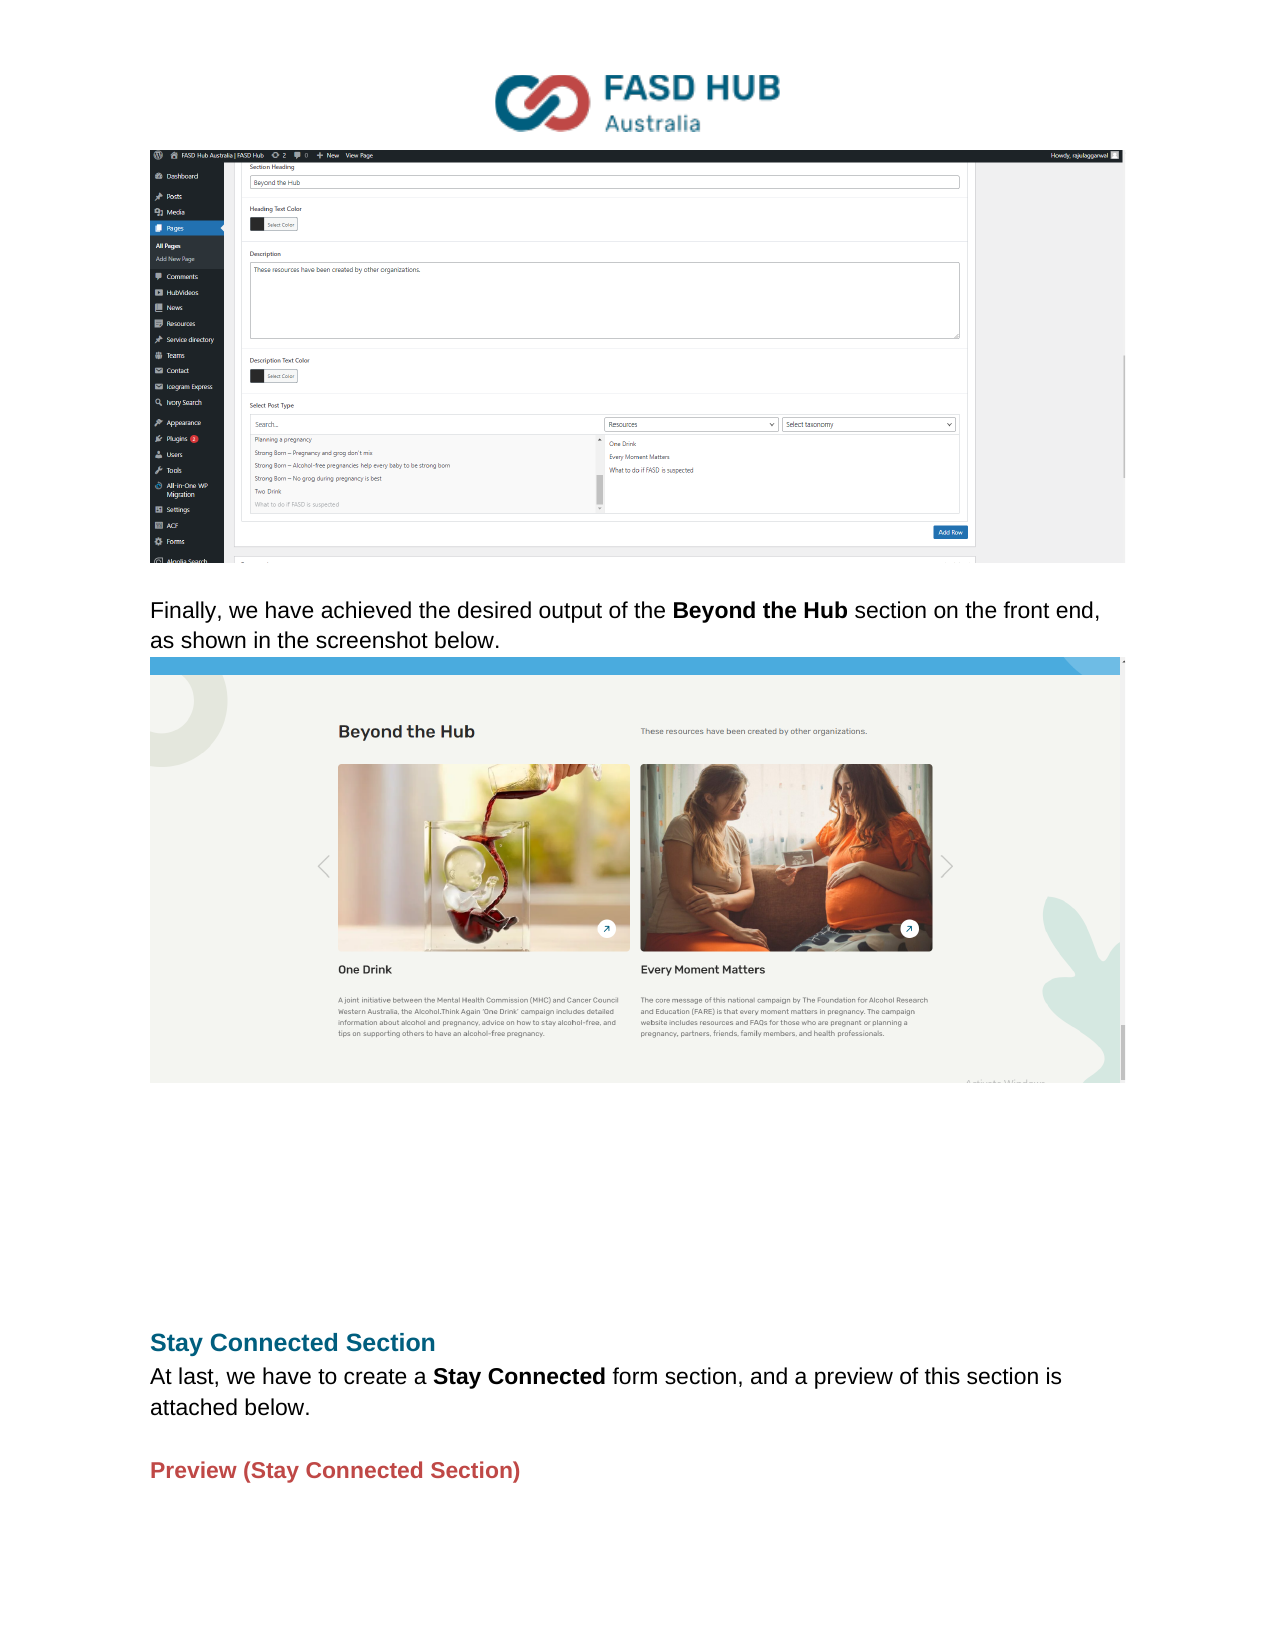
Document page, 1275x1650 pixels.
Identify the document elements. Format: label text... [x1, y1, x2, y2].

title Stay Connected Section [150, 1328, 1125, 1357]
picture [632, 80, 640, 91]
picture [738, 75, 750, 96]
text Finally, we have achieved the desired output of the Beyond the Hub section on the front end, as shown in the screenshot below. [150, 597, 1125, 654]
picture [678, 79, 689, 96]
picture [495, 75, 514, 99]
text At last, we have to create a Stay Connected form section, and a preview of this section is attached below. [150, 1363, 1125, 1420]
picture [764, 88, 775, 96]
picture [713, 75, 723, 85]
picture [495, 75, 780, 132]
picture [150, 657, 1125, 1083]
text Preview (Stay Connected Section) [150, 1457, 1125, 1483]
picture [764, 75, 774, 85]
picture [150, 150, 1125, 563]
